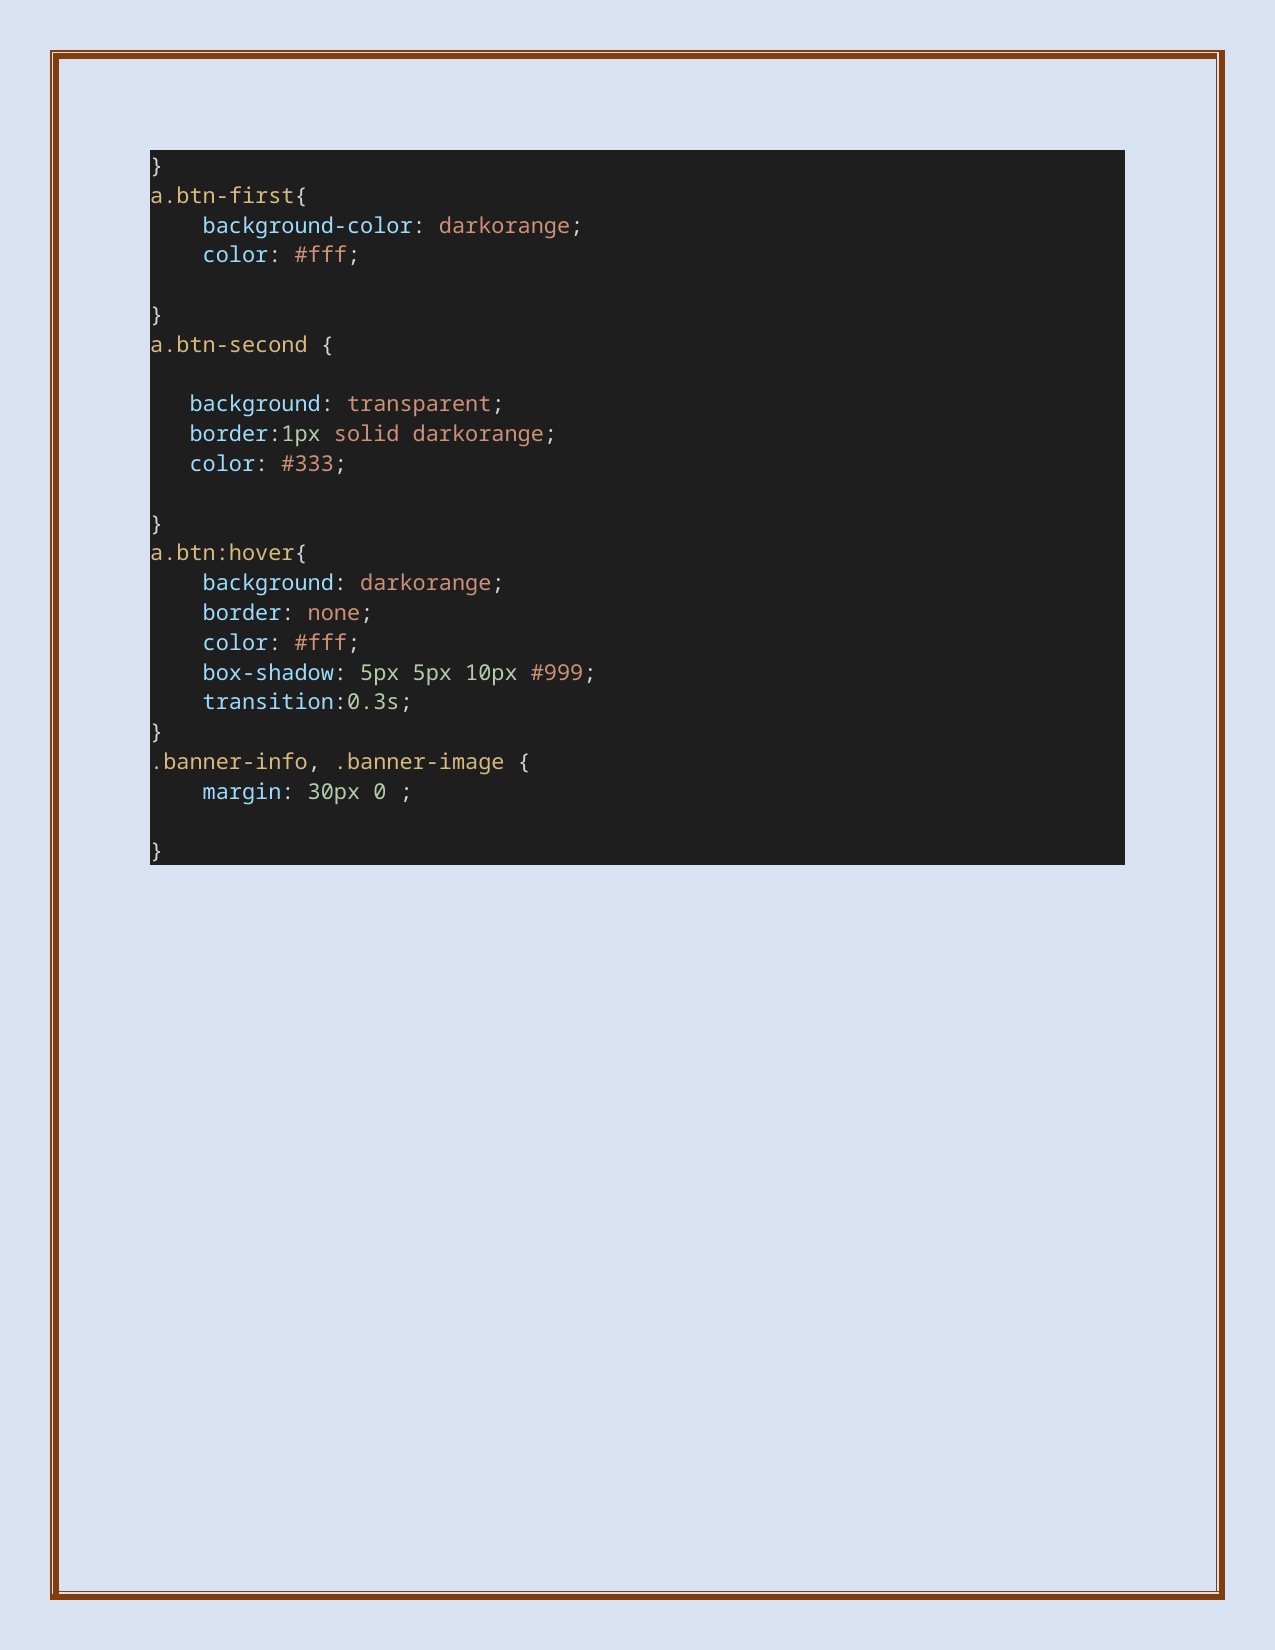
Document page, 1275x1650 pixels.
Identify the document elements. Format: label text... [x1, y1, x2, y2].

text color: #fff; [150, 239, 1125, 269]
text background: transparent; [150, 388, 1125, 418]
text background: darkorange; [150, 567, 1125, 597]
text margin: 30px 0 ; [150, 776, 1125, 805]
text color: #fff; [150, 627, 1125, 656]
text border: none; [150, 597, 1125, 627]
text } [150, 299, 1125, 329]
text a.btn:hover{ [150, 537, 1125, 567]
text .banner-info, .banner-image { [150, 746, 1125, 776]
text background-color: darkorange; [150, 209, 1125, 239]
text } [150, 150, 1125, 180]
text transition:0.3s; [150, 686, 1125, 716]
text box-shadow: 5px 5px 10px #999; [150, 656, 1125, 686]
text border:1px solid darkorange; [150, 418, 1125, 448]
text a.btn-second { [150, 329, 1125, 358]
text a.btn-first{ [150, 180, 1125, 209]
text color: #333; [150, 448, 1125, 478]
text } [150, 835, 1125, 865]
text } [150, 716, 1125, 746]
text } [150, 507, 1125, 537]
